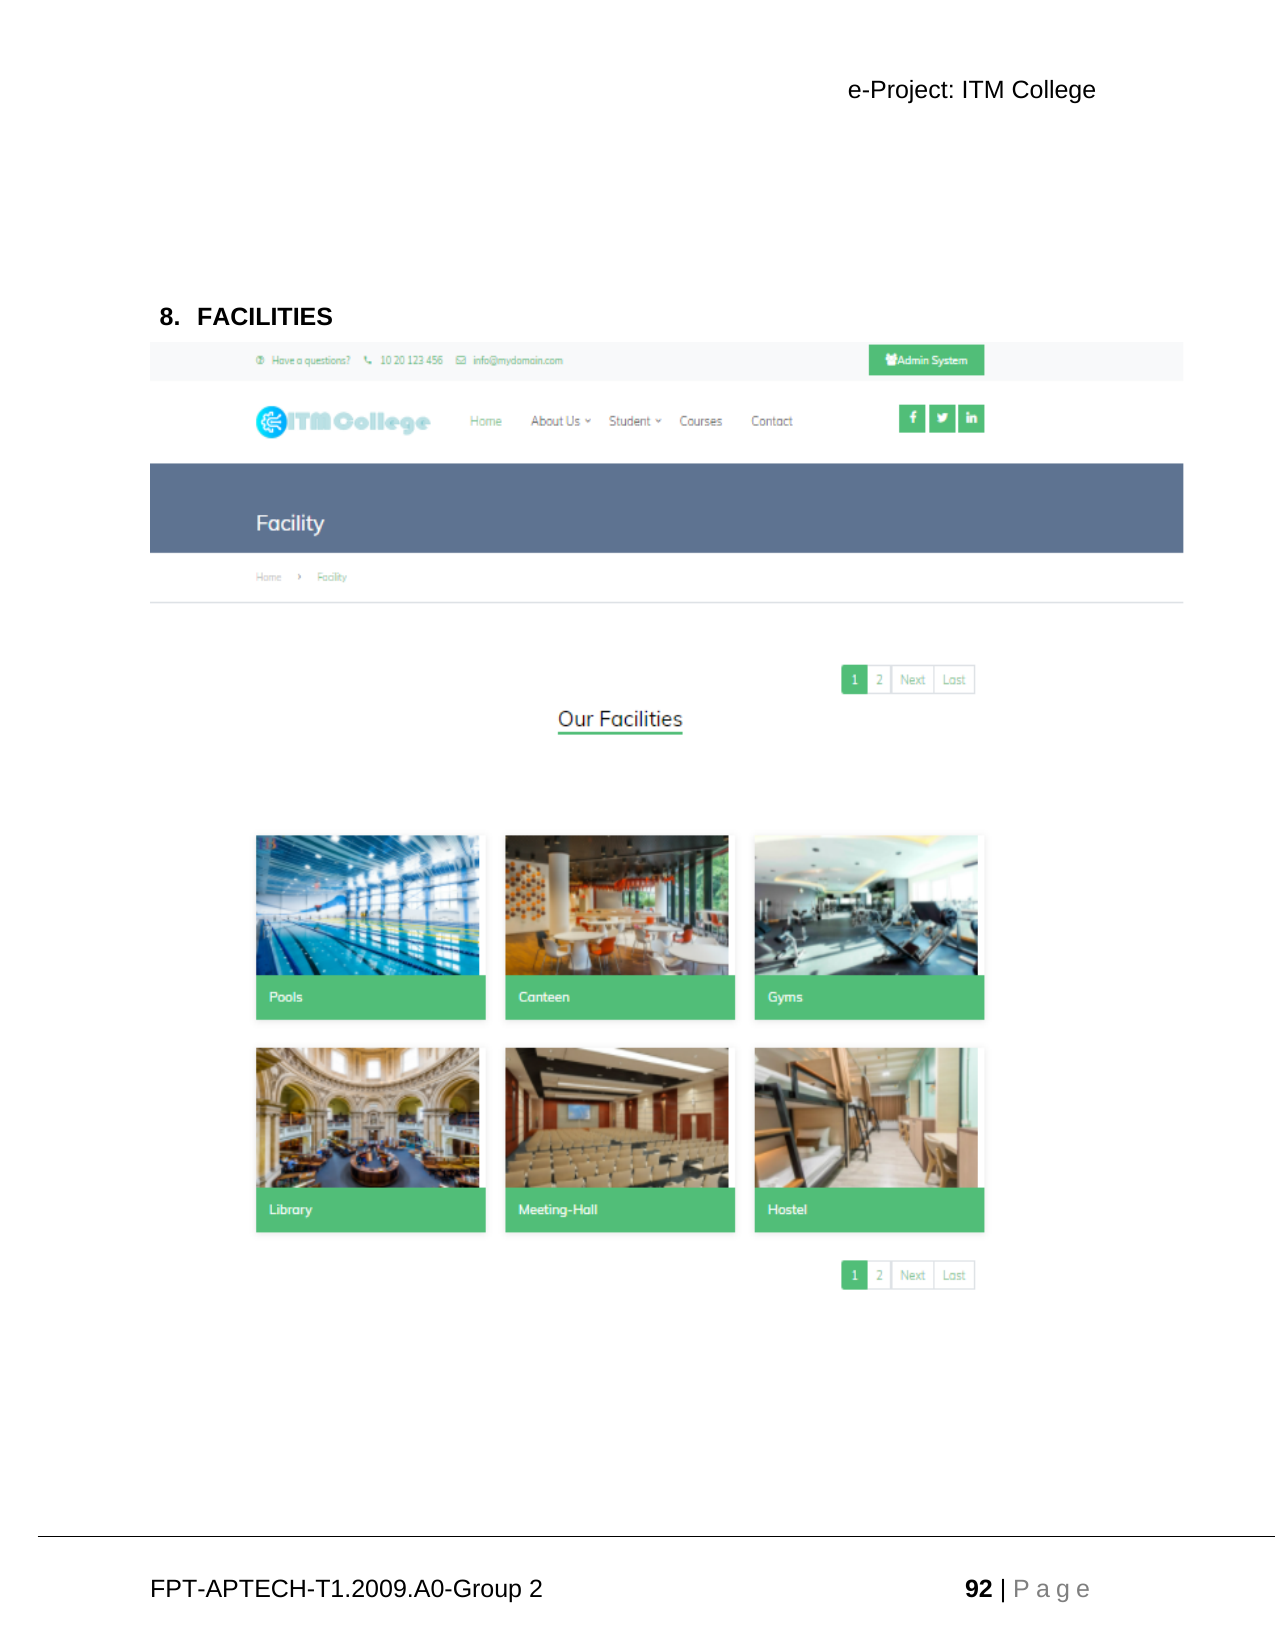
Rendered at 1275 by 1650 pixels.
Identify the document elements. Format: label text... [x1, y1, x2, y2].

picture [150, 342, 1184, 1357]
subtitle Facilities [159, 301, 1125, 330]
